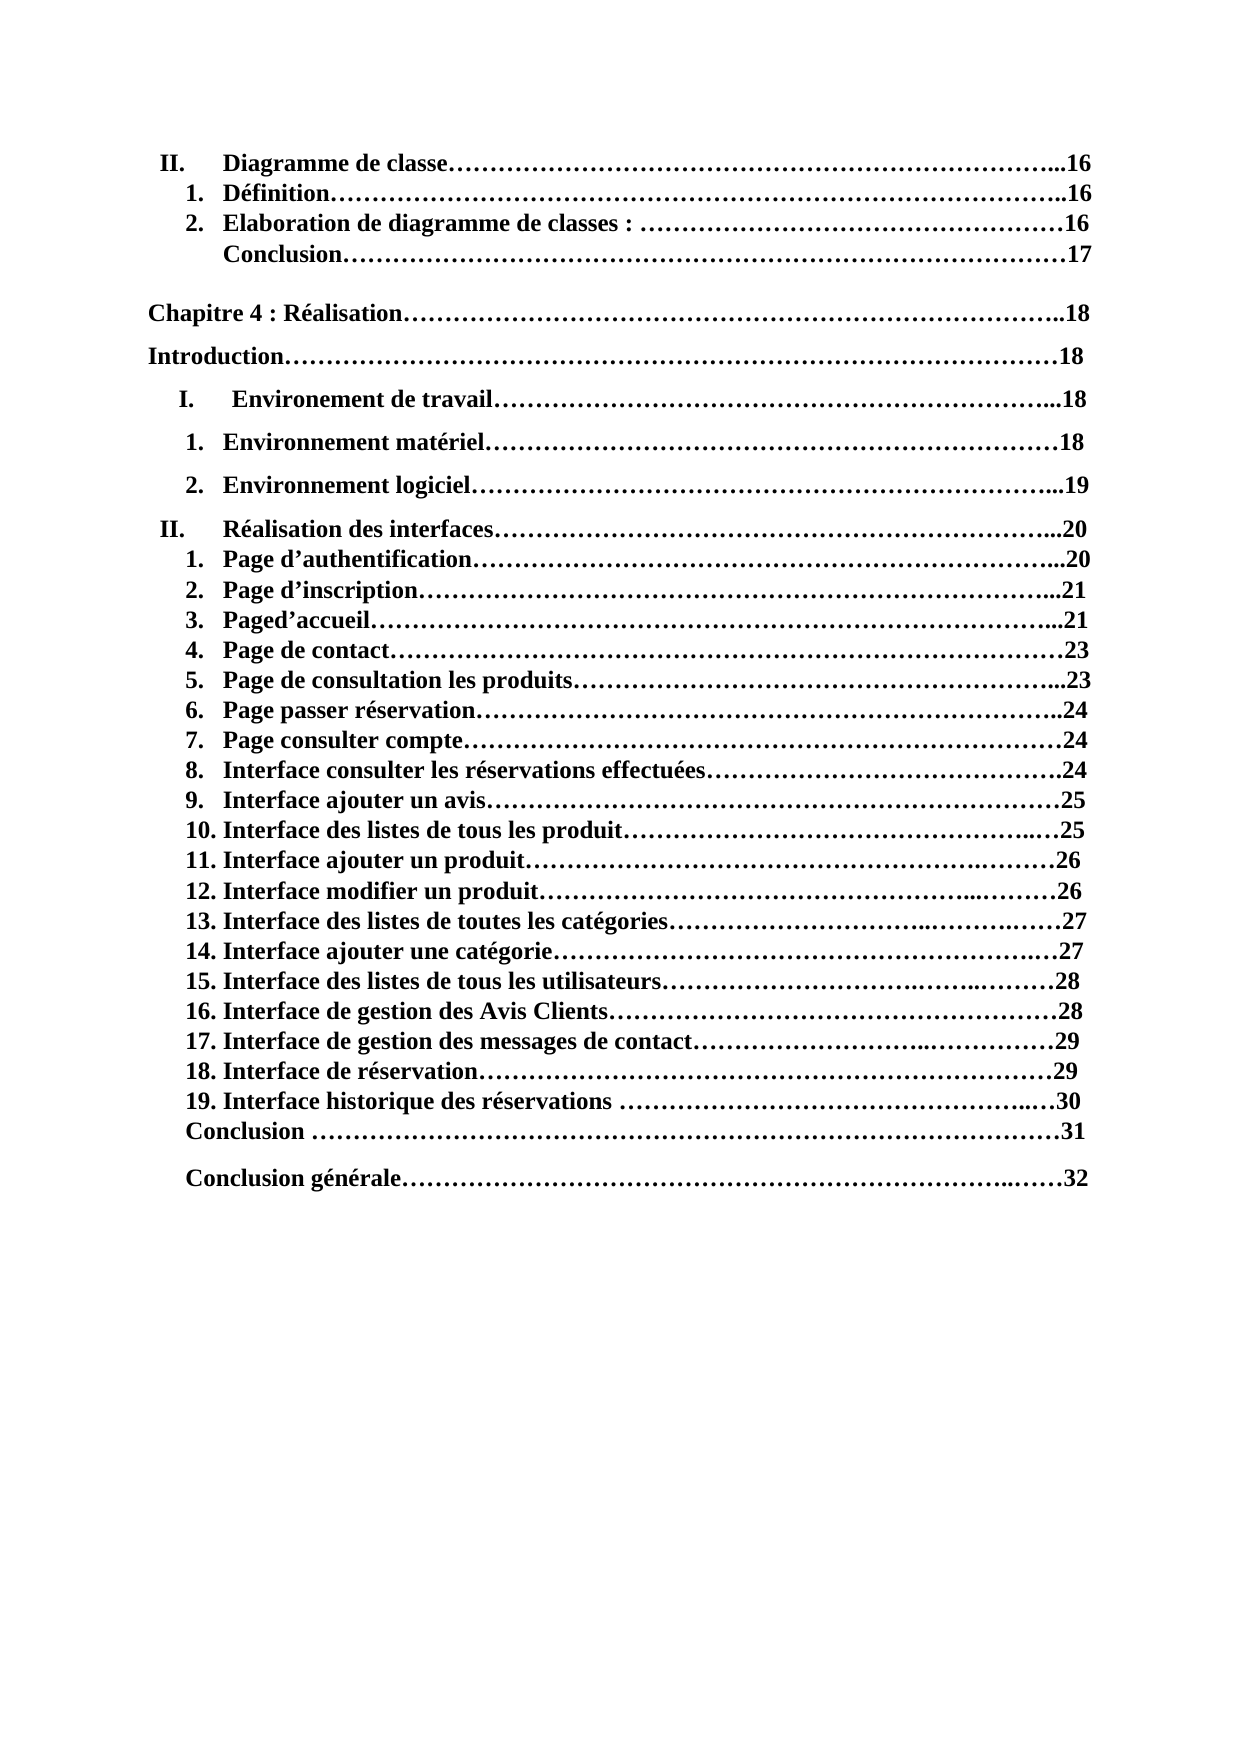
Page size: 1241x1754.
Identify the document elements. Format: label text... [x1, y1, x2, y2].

text Introduction…………………………………………………………………………………18 [148, 341, 1093, 370]
list Interface de gestion des messages de contact………………………..……………29 [185, 1026, 1093, 1056]
list Interface ajouter un produit……………………………………………….………26 [185, 845, 1093, 875]
list Interface historique des réservations …………………………………………..…30 [185, 1086, 1093, 1116]
list Réalisation des interfaces…………………………………………………………...20 [185, 514, 1093, 544]
list Définition……………………………………………………………………………..16 [185, 178, 1093, 208]
text Conclusion générale………………………………………………………………..……32 [185, 1163, 1093, 1192]
text Conclusion ………………………………………………………………………………31 [185, 1116, 1093, 1144]
list Interface consulter les réservations effectuées…………………………………….24 [185, 754, 1093, 785]
list Page d’authentification……………………………………………………………...20 [185, 544, 1093, 574]
list Page passer réservation……………………………………………………………..24 [185, 694, 1093, 724]
list Interface de réservation……………………………………………………………29 [185, 1056, 1093, 1086]
list Environement de travail…………………………………………………………...18 [194, 384, 1093, 413]
list Interface ajouter un avis……………………………………………………………25 [185, 785, 1093, 815]
list Interface de gestion des Avis Clients………………………………………………28 [185, 995, 1093, 1026]
list Interface des listes de toutes les catégories…………………………..……….……27 [185, 905, 1093, 935]
list Paged’accueil………………………………………………………………………...21 [185, 604, 1093, 634]
list Page de contact………………………………………………………………………23 [185, 634, 1093, 664]
list Conclusion……………………………………………………………………………17 [223, 238, 1093, 268]
list Page de consultation les produits…………………………………………………...23 [185, 664, 1093, 694]
list Page consulter compte………………………………………………………………24 [185, 724, 1093, 754]
list Elaboration de diagramme de classes : ……………………………………………16 [185, 208, 1093, 238]
list Environnement matériel……………………………………………………………18 [185, 427, 1093, 456]
text Chapitre 4 : Réalisation……………………………………………………………………..18 [148, 298, 1093, 327]
list Page d’inscription…………………………………………………………………...21 [185, 574, 1093, 604]
list Interface des listes de tous les utilisateurs………………………….……..………28 [185, 965, 1093, 995]
list Diagramme de classe………………………………………………………………...16 [185, 148, 1093, 178]
list Interface ajouter une catégorie………………………………………………….…27 [185, 935, 1093, 965]
list Interface des listes de tous les produit…………………………………………..…25 [185, 815, 1093, 845]
list Environnement logiciel……………………………………………………………...19 [185, 471, 1093, 499]
list Interface modifier un produit……………………………………………...………26 [185, 875, 1093, 905]
